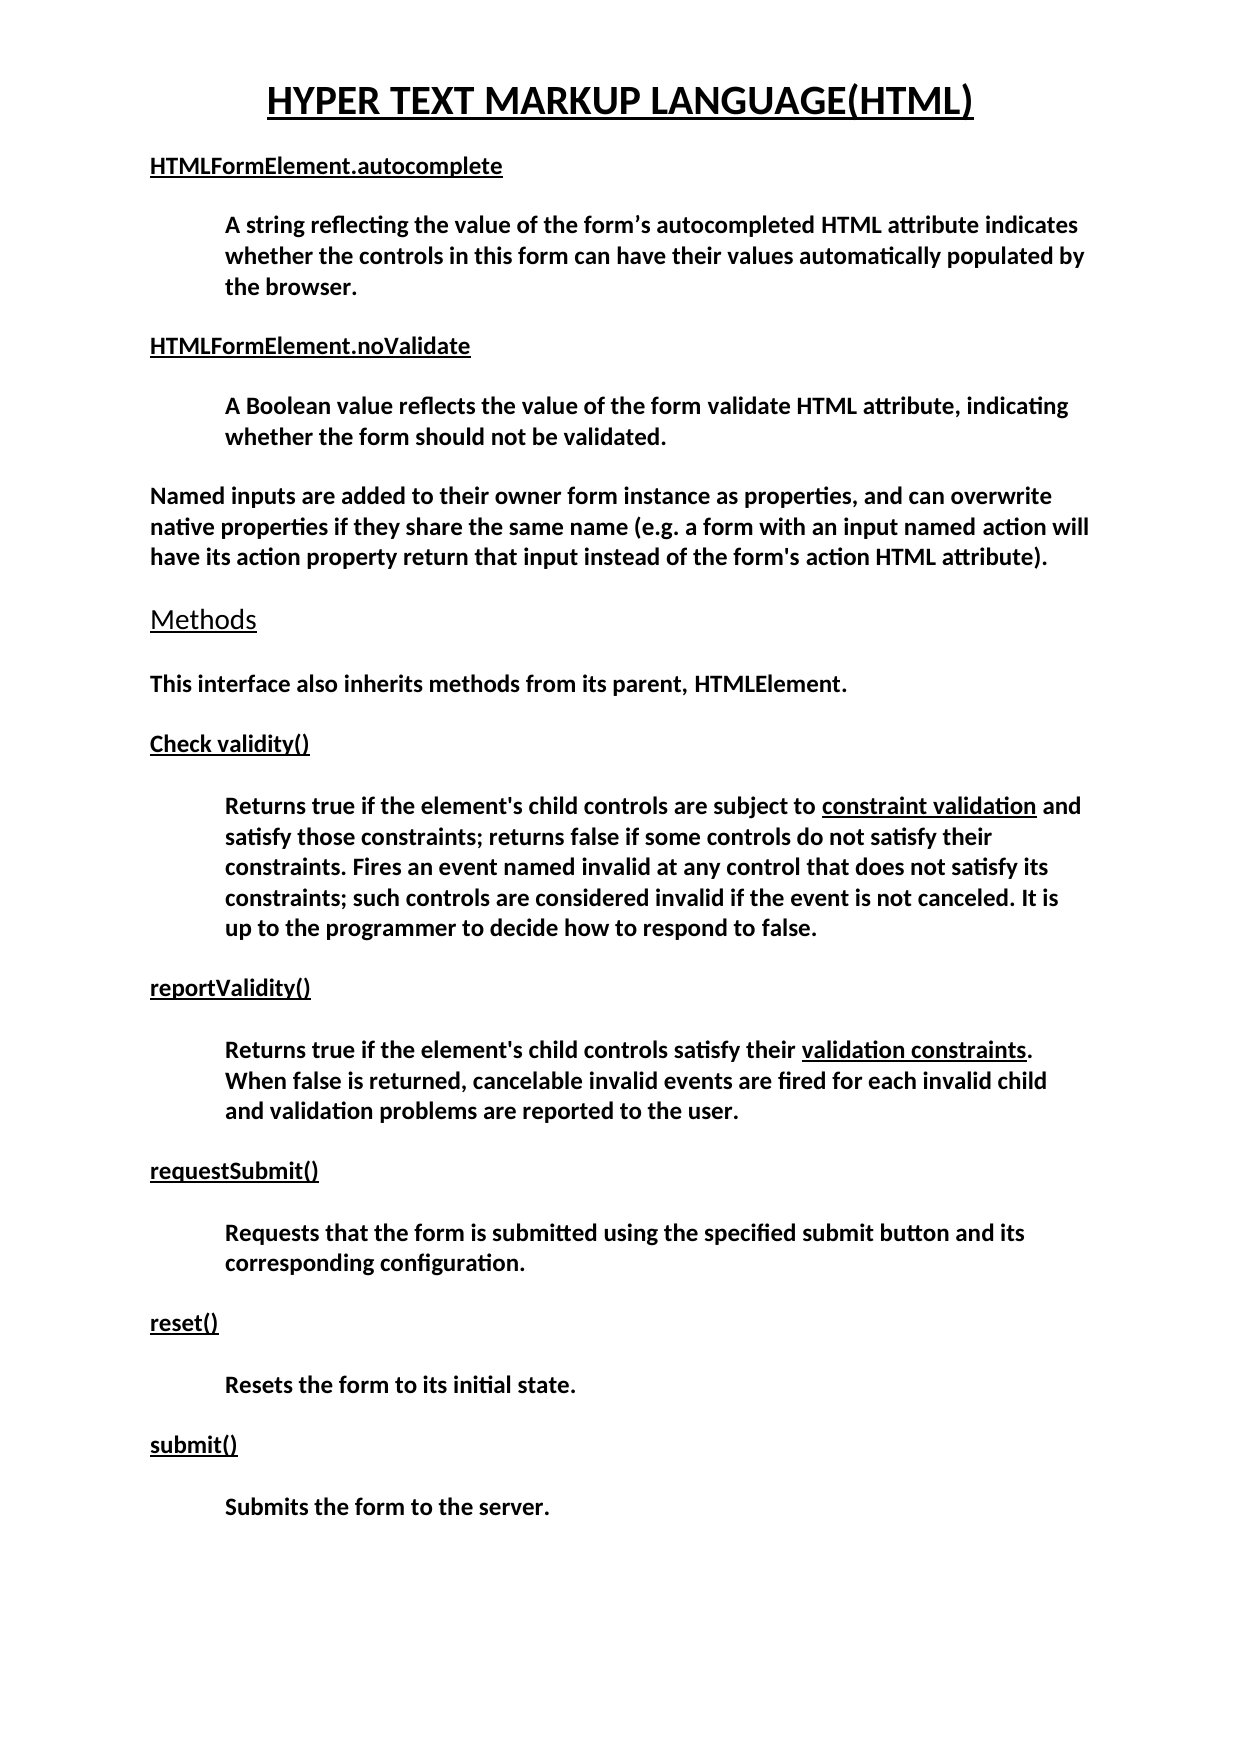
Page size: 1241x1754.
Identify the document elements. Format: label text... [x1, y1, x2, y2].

text This interface also inherits methods from its parent, HTMLElement. [150, 669, 1090, 699]
text submit() [150, 1429, 1090, 1459]
text A Boolean value reflects the value of the form validate HTML attribute, indicating whether the form should not be validated. [225, 390, 1090, 451]
text reset() [150, 1307, 1090, 1338]
text A string reflecting the value of the form’s autocompleted HTML attribute indicates whether the controls in this form can have their values automatically populated by the browser. [225, 210, 1090, 301]
text Check validity() [150, 728, 1090, 759]
text reportValidity() [150, 972, 1090, 1003]
text Requests that the form is submitted using the specified submit button and its corresponding configuration. [225, 1217, 1090, 1278]
text requestSubmit() [150, 1155, 1090, 1186]
text HTMLFormElement.noValidate [150, 330, 1090, 361]
subtitle Methods [150, 601, 1090, 637]
text HTMLFormElement.autocomplete [150, 150, 1090, 181]
text Submits the form to the server. [225, 1491, 1090, 1522]
text Returns true if the element's child controls are subject to constraint validation and satisfy those constraints; returns false if some controls do not satisfy their constraints. Fires an event named invalid at any control that does not satisfy its constraints; such controls are considered invalid if the event is not canceled. It is up to the programmer to decide how to respond to false. [225, 790, 1090, 943]
text Named inputs are added to their owner form instance as properties, and can overwrite native properties if they share the same name (e.g. a form with an input named action will have its action property return that input instead of the form's action HTML attribute). [150, 480, 1090, 572]
text Returns true if the element's child controls satisfy their validation constraints. When false is returned, cancelable invalid events are fired for each invalid child and validation problems are reported to the user. [225, 1034, 1090, 1126]
text Resets the form to its initial state. [225, 1369, 1090, 1400]
